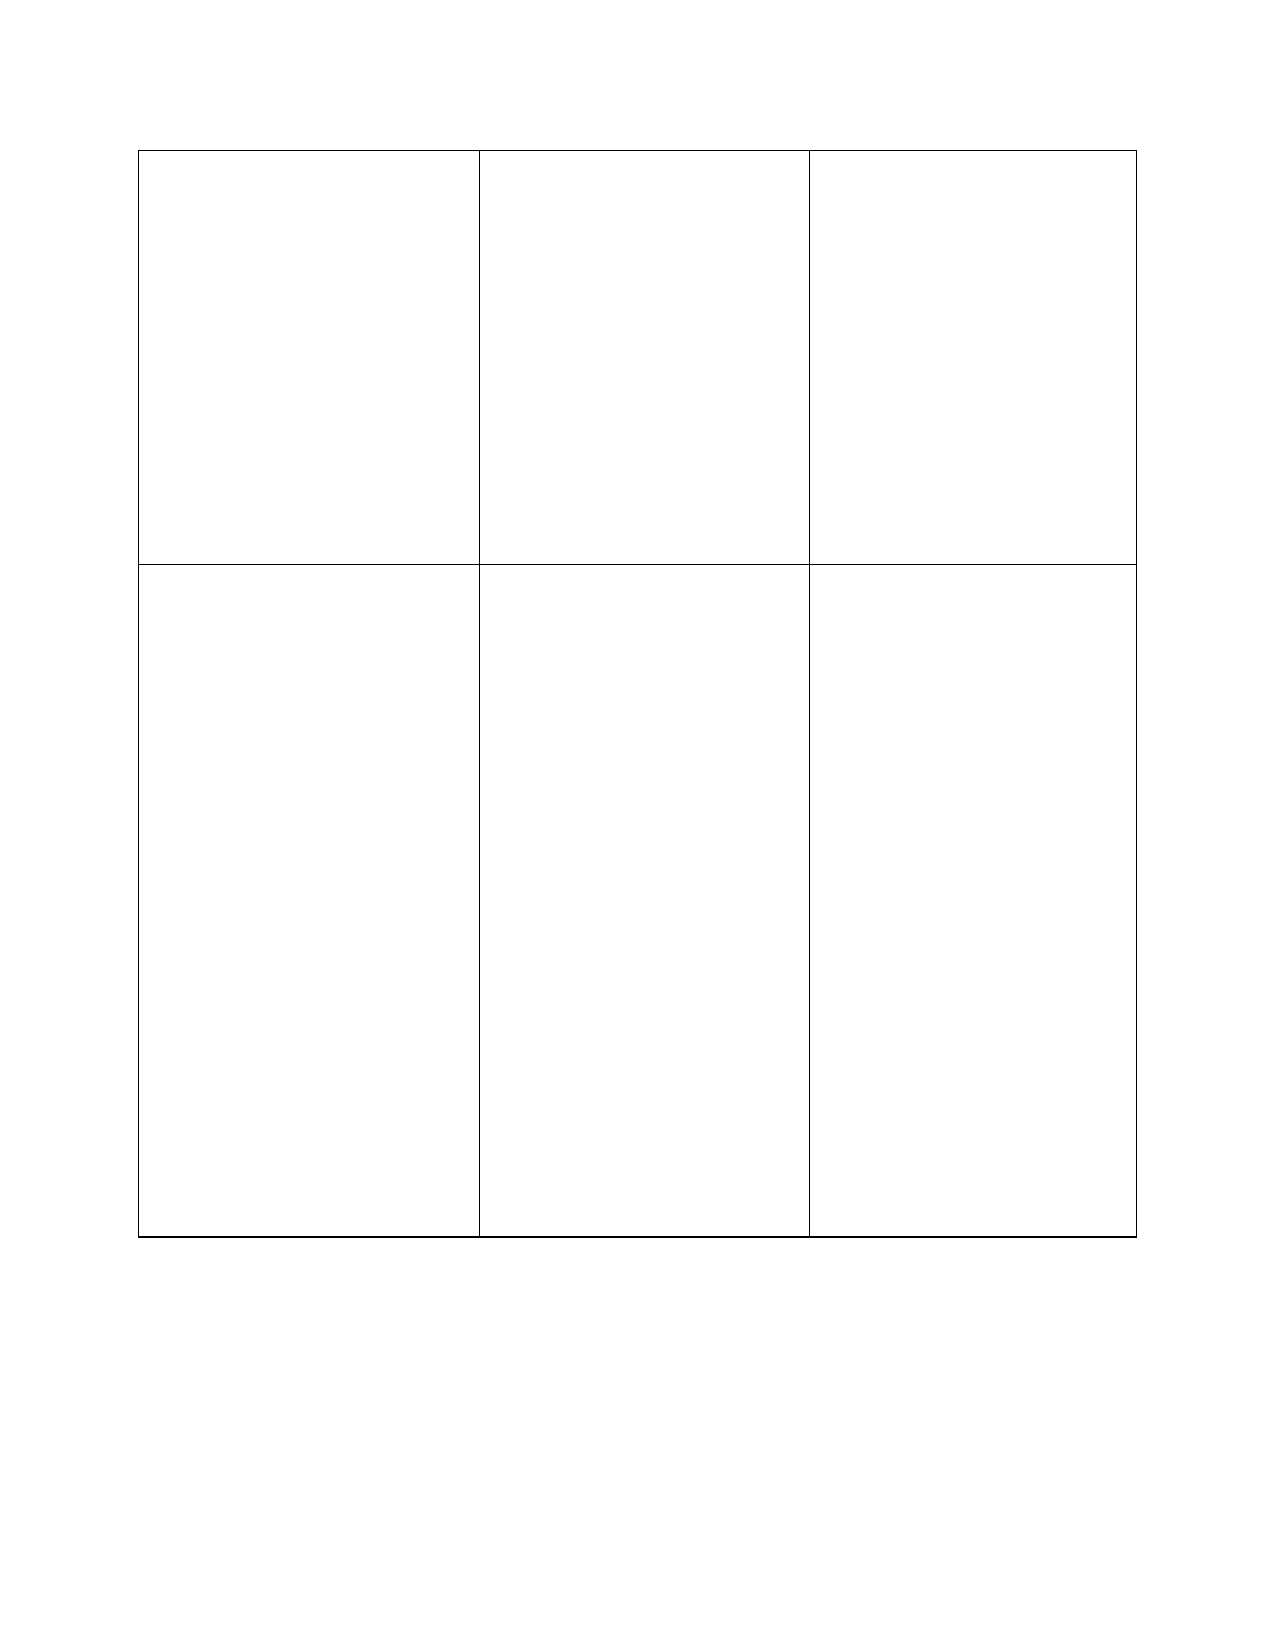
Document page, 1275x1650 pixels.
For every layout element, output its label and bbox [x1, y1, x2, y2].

table_cell [810, 565, 1136, 1236]
table_cell [139, 151, 479, 564]
table_cell [810, 151, 1136, 564]
table_cell [139, 565, 479, 1236]
table_cell [480, 151, 809, 564]
table_cell [480, 565, 809, 1236]
